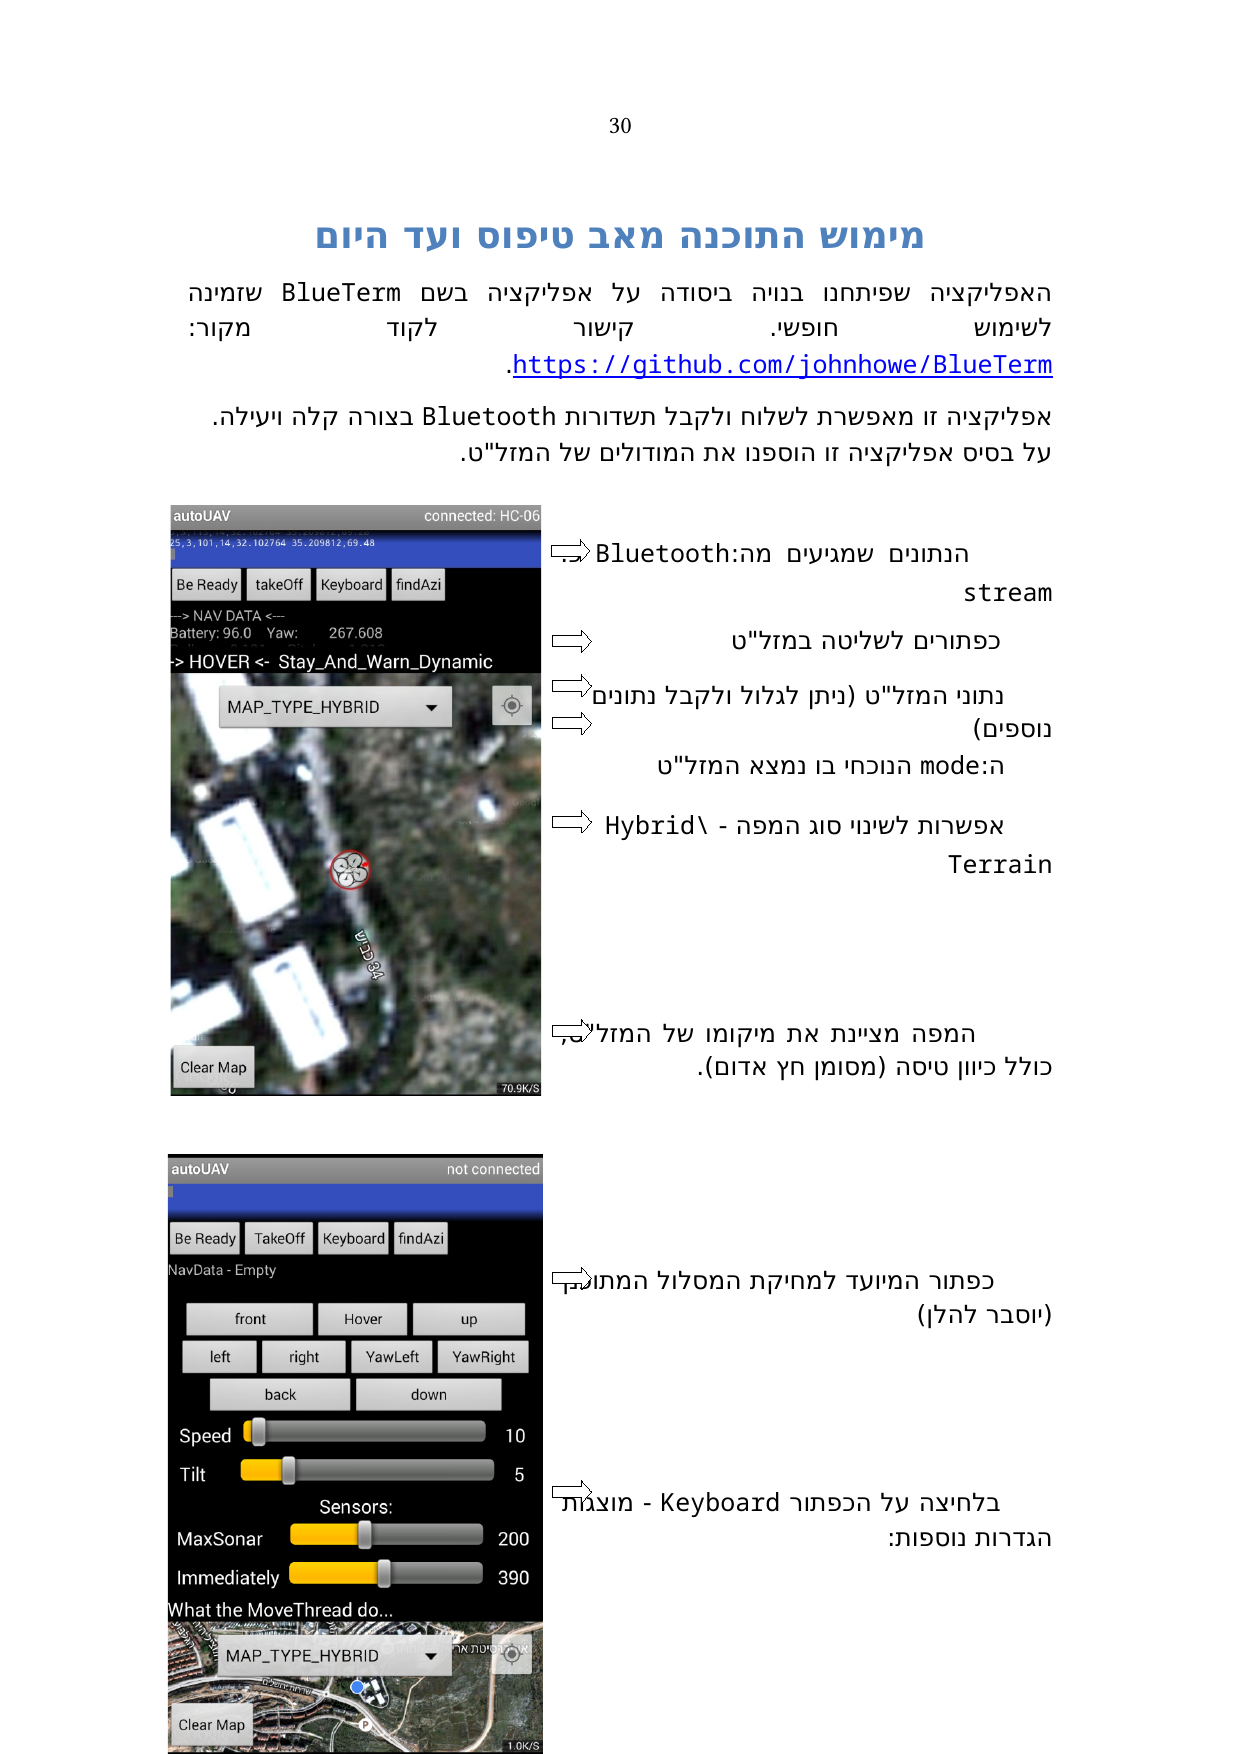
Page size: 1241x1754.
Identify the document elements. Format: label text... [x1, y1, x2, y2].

text אפליקציה זו מאפשרת לשלוח ולקבל תשדורות Bluetooth בצורה קלה ויעילה. [187, 399, 1053, 433]
text המפה מציינת את מיקומו של המזל"ט, כולל כיוון טיסה (מסומן חץ אדום). [541, 1019, 1053, 1081]
text כפתור המיועד למחיקת המסלול המתוכנן (יוסבר להלן) [543, 1266, 1053, 1329]
text כפתורים לשליטה במזל"ט [541, 626, 1053, 656]
text מימוש התוכנה מאב טיפוס ועד היום [187, 214, 1053, 257]
text האפליקציה שפיתחנו בנויה ביסודה על אפליקציה בשם BlueTerm שזמינה לשימוש חופשי. קישור לקוד מקור: https://github.com/johnhowe/BlueTerm. [187, 274, 1053, 381]
text בלחיצה על הכפתור Keyboard - מוצגות הגדרות נוספות: [543, 1484, 1053, 1552]
picture [167, 1154, 543, 1754]
text הנתונים שמגיעים מה:Bluetooth כ:stream [541, 536, 1053, 609]
picture [169, 505, 541, 1096]
text על בסיס אפליקציה זו הוספנו את המודולים של המזל"ט. [187, 438, 1053, 467]
text נתוני המזל"ט (ניתן לגלול ולקבל נתונים נוספים) ה:mode הנוכחי בו נמצא המזל"ט [541, 681, 1053, 782]
text אפשרות לשינוי סוג המפה - Hybrid\Terrain [541, 808, 1053, 881]
